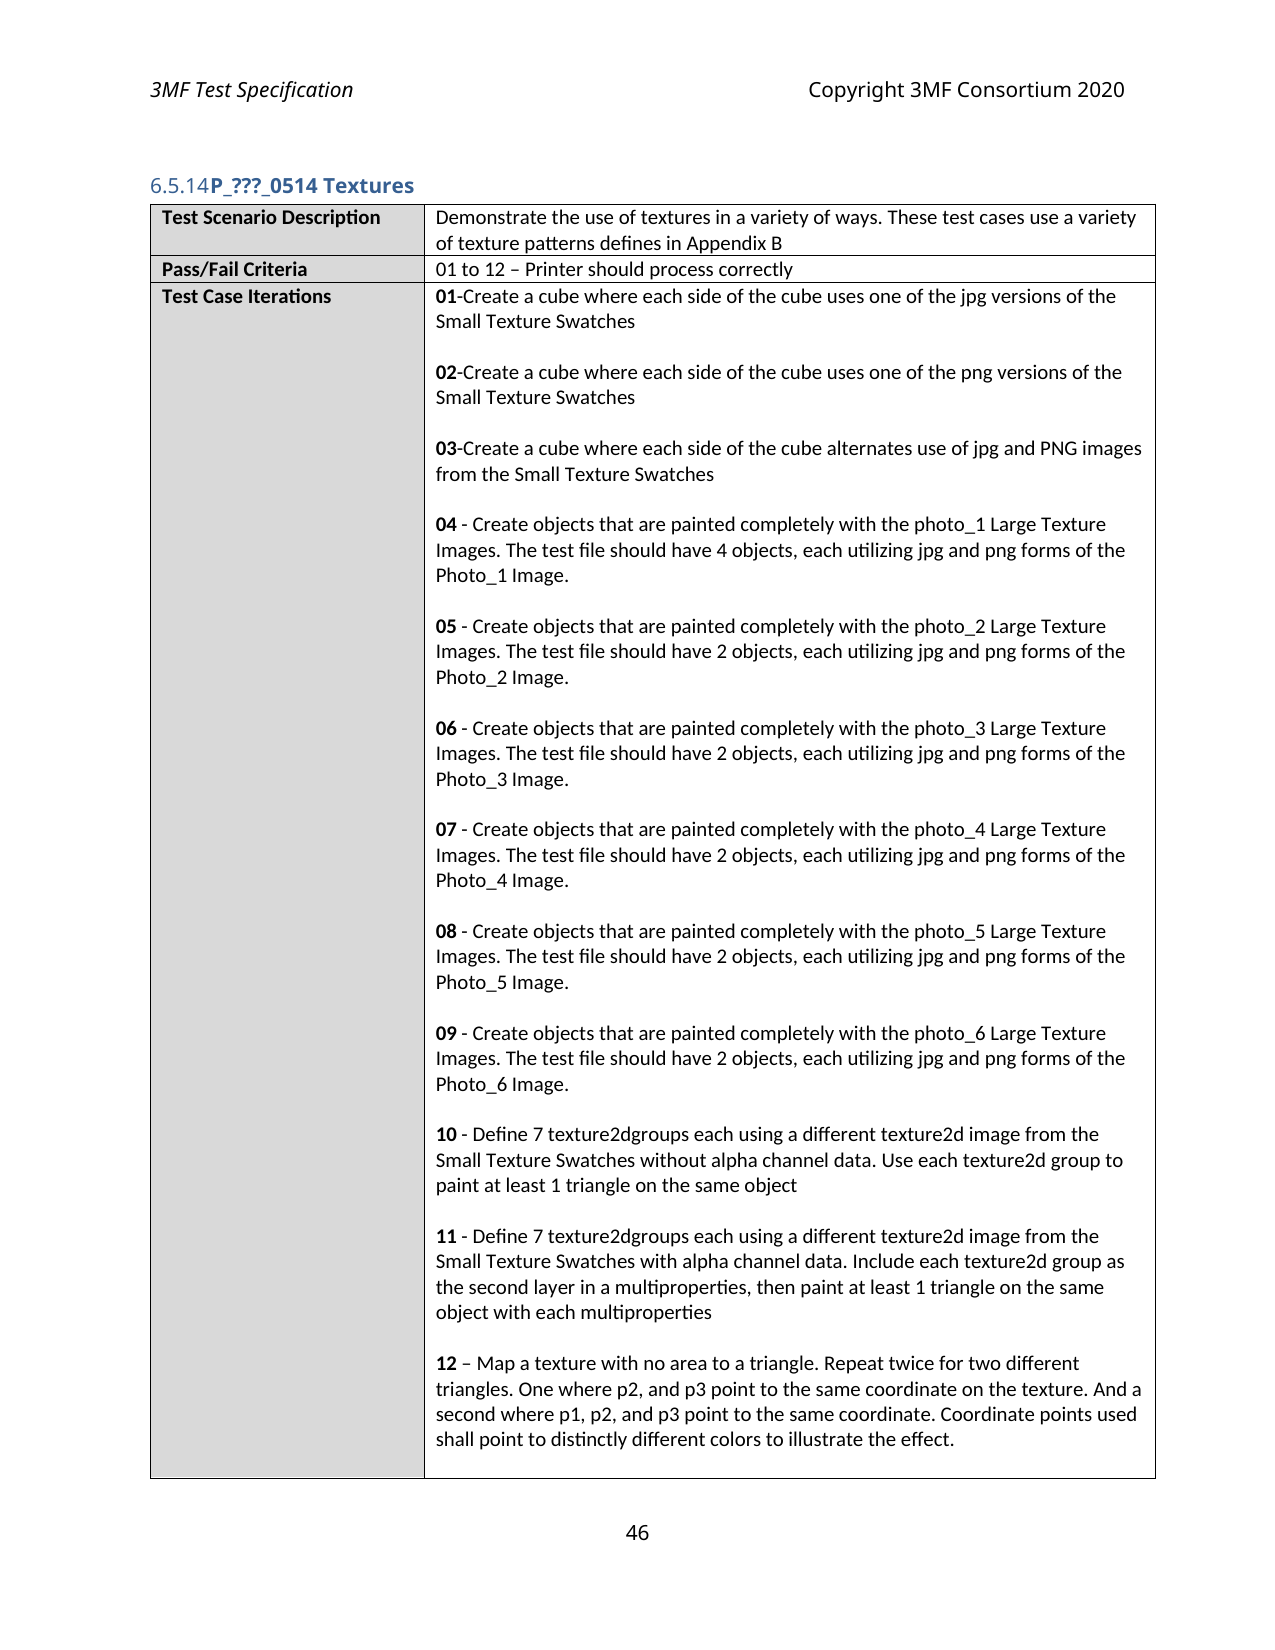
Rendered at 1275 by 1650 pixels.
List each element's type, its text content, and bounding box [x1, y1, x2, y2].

table_cell 01-Create a cube where each side of the cube uses one of the jpg versions of the Small Texture Swatches 02-Create a cube where each side of the cube uses one of the png versions of the Small Texture Swatches 03-Create a cube where each side of the cube alternates use of jpg and PNG images from the Small Texture Swatches 04 - Create objects that are painted completely with the photo_1 Large Texture Images. The test file should have 4 objects, each utilizing jpg and png forms of the Photo_1 Image. 05 - Create objects that are painted completely with the photo_2 Large Texture Images. The test file should have 2 objects, each utilizing jpg and png forms of the Photo_2 Image. 06 - Create objects that are painted completely with the photo_3 Large Texture Images. The test file should have 2 objects, each utilizing jpg and png forms of the Photo_3 Image. 07 - Create objects that are painted completely with the photo_4 Large Texture Images. The test file should have 2 objects, each utilizing jpg and png forms of the Photo_4 Image. 08 - Create objects that are painted completely with the photo_5 Large Texture Images. The test file should have 2 objects, each utilizing jpg and png forms of the Photo_5 Image. 09 - Create objects that are painted completely with the photo_6 Large Texture Images. The test file should have 2 objects, each utilizing jpg and png forms of the Photo_6 Image. 10 - Define 7 texture2dgroups each using a different texture2d image from the Small Texture Swatches without alpha channel data. Use each texture2d group to paint at least 1 triangle on the same object 11 - Define 7 texture2dgroups each using a different texture2d image from the Small Texture Swatches with alpha channel data. Include each texture2d group as the second layer in a multiproperties, then paint at least 1 triangle on the same object with each multiproperties 12 – Map a texture with no area to a triangle. Repeat twice for two different triangles. One where p2, and p3 point to the same coordinate on the texture. And a second where p1, p2, and p3 point to the same coordinate. Coordinate points used shall point to distinctly different colors to illustrate the effect. [425, 283, 1155, 1477]
table_cell 01 to 12 – Printer should process correctly [425, 256, 1155, 282]
subtitle P_???_0514 Textures [150, 171, 1125, 199]
table_cell Test Case Iterations [151, 283, 424, 1477]
table_header Demonstrate the use of textures in a variety of ways. These test cases use a variety of texture patterns defines in Appendix B [425, 205, 1155, 255]
table_header Test Scenario Description [151, 205, 424, 255]
table_cell Pass/Fail Criteria [151, 256, 424, 282]
